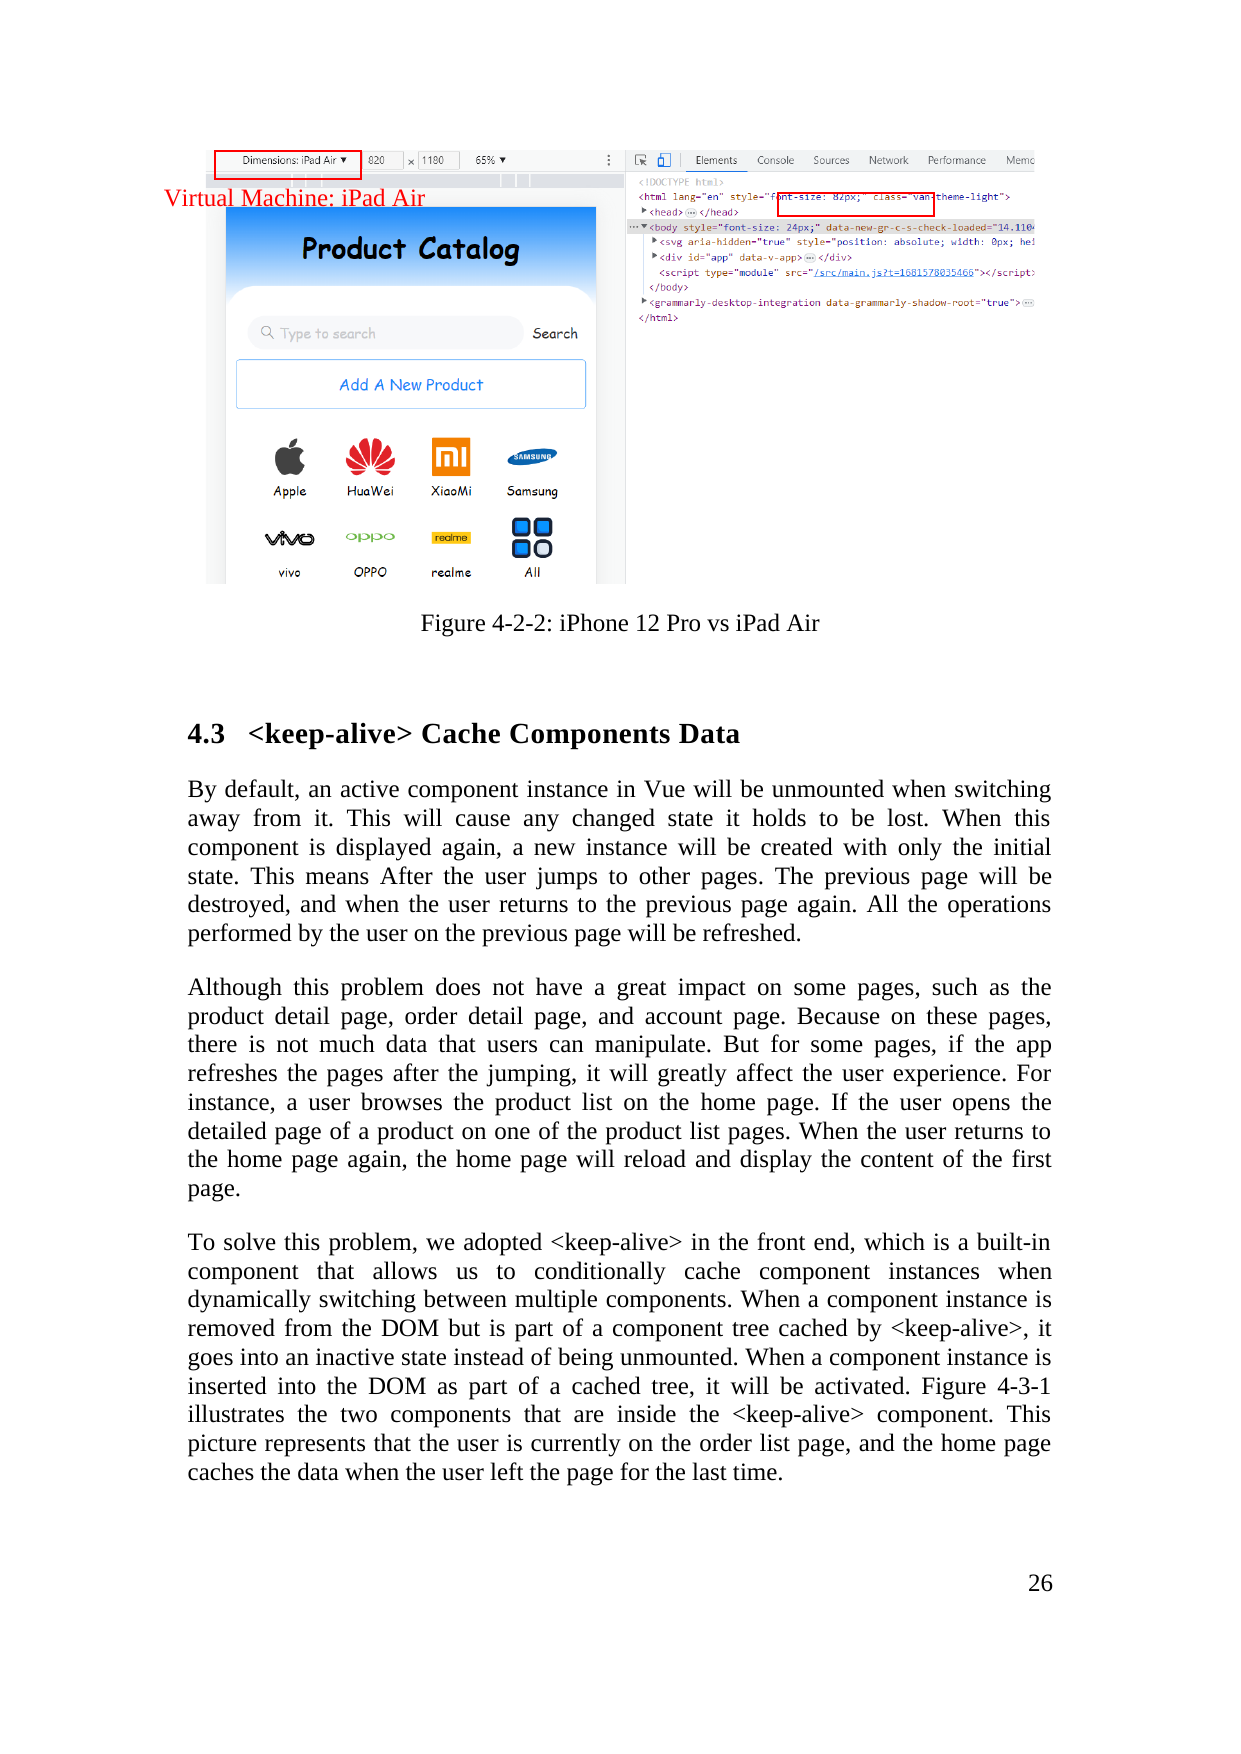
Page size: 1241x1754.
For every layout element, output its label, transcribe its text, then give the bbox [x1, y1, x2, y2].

text To solve this problem, we adopted <keep-alive> in the front end, which is a built-in component that allows us to conditionally cache component instances when dynamically switching between multiple components. When a component instance is removed from the DOM but is part of a component tree cached by <keep-alive>, it goes into an inactive state instead of being unmounted. When a component instance is inserted into the DOM as part of a cached tree, it will be activated. Figure 4-3-1 illustrates the two components that are inside the <keep-alive> component. This picture represents that the user is currently on the order list page, and the home page caches the data when the user left the page for the last time. [187, 1227, 1053, 1486]
picture [205, 150, 1035, 584]
text Figure 4-2-2: iPhone 12 Pro vs iPad Air [187, 608, 1053, 637]
picture [216, 152, 360, 178]
subtitle <keep-alive> Cache Components Data [187, 716, 1053, 749]
text Although this problem does not have a great impact on some pages, such as the product detail page, order detail page, and account page. Because on these pages, there is not much data that users can manipulate. But for some pages, if the app refreshes the pages after the jumping, it will greatly affect the user experience. For instance, a user browses the product list on the home page. If the user opens the detailed page of a product on one of the product list pages. When the user returns to the home page again, the home page will reload and display the content of the first page. [187, 972, 1053, 1202]
text By default, an active component instance in Vue will be unmounted when switching away from it. This will cause any changed state it holds to be lost. When this component is displayed again, a new instance will be created with only the initial state. This means After the user jumps to other pages. The previous page will be destroyed, and when the user returns to the previous page again. All the operations performed by the user on the previous page will be refreshed. [187, 774, 1053, 947]
